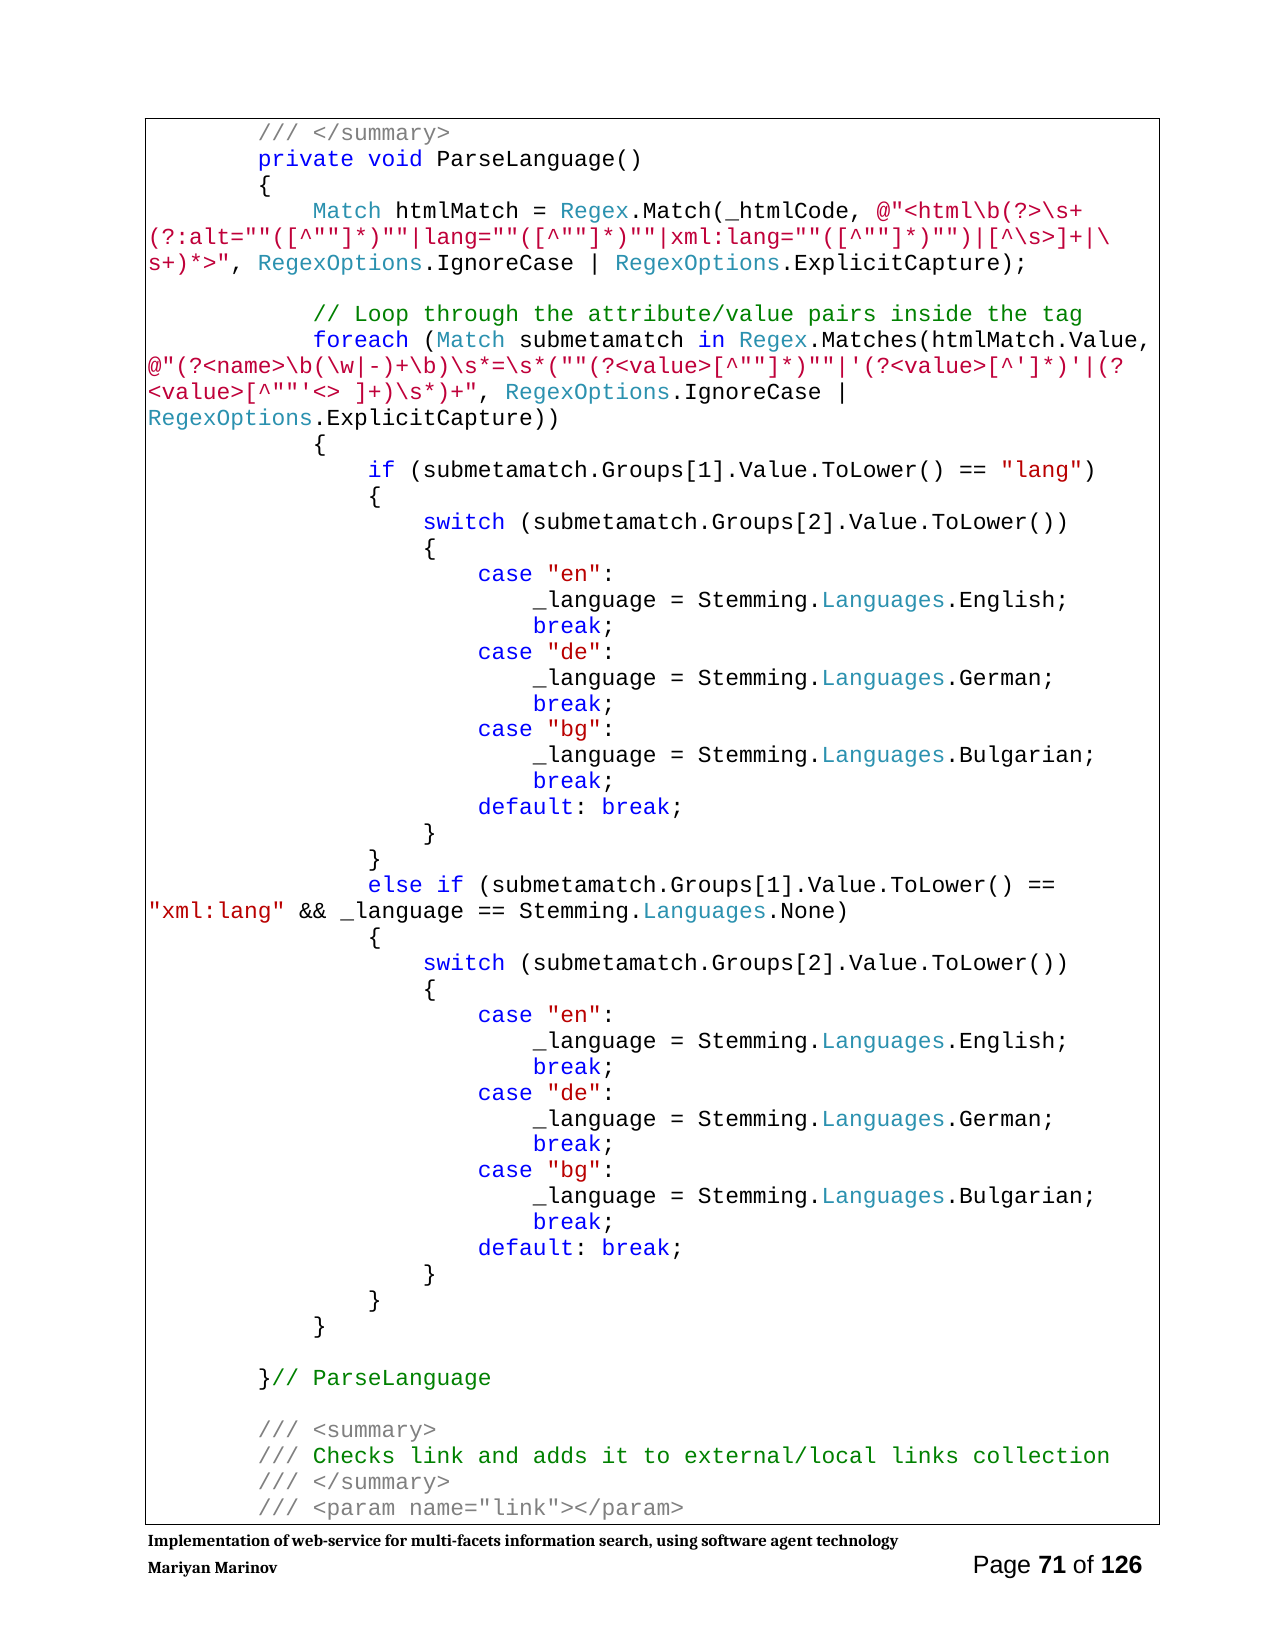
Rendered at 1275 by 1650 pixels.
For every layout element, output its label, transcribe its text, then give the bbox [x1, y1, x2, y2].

text _language = Stemming.Languages.German; [148, 1107, 1157, 1133]
text case "en": [148, 562, 1157, 588]
text { [148, 977, 1157, 1003]
text if (submetamatch.Groups[1].Value.ToLower() == "lang") [148, 458, 1157, 484]
text _language = Stemming.Languages.Bulgarian; [148, 1185, 1157, 1211]
text switch (submetamatch.Groups[2].Value.ToLower()) [148, 510, 1157, 536]
text switch (submetamatch.Groups[2].Value.ToLower()) [148, 951, 1157, 977]
text { [148, 173, 1157, 199]
text case "bg": [148, 1159, 1157, 1185]
text }// ParseLanguage [148, 1366, 1157, 1392]
text break; [148, 1211, 1157, 1237]
text /// <param name="link"></param> [146, 1493, 1159, 1524]
text foreach (Match submetamatch in Regex.Matches(htmlMatch.Value, @"(?<name>\b(\w|-)+\b)\s*=\s*(""(?<value>[^""]*)""|'(?<value>[^']*)'|(?<value>[^""'<> ]+)\s*)+", RegexOptions.IgnoreCase | RegexOptions.ExplicitCapture)) [148, 329, 1157, 432]
text /// Checks link and adds it to external/local links collection [148, 1444, 1157, 1470]
text break; [148, 1055, 1157, 1081]
text // Loop through the attribute/value pairs inside the tag [148, 303, 1157, 329]
text } [148, 847, 1157, 873]
text case "de": [148, 640, 1157, 666]
text } [148, 1314, 1157, 1340]
text } [148, 1288, 1157, 1314]
text } [148, 822, 1157, 847]
text case "bg": [148, 718, 1157, 744]
text else if (submetamatch.Groups[1].Value.ToLower() == "xml:lang" && _language == Stemming.Languages.None) [148, 873, 1157, 925]
text default: break; [148, 796, 1157, 822]
text /// <summary> [148, 1418, 1157, 1444]
text _language = Stemming.Languages.Bulgarian; [148, 744, 1157, 770]
text private void ParseLanguage() [148, 147, 1157, 173]
text Match htmlMatch = Regex.Match(_htmlCode, @"<html\b(?>\s+(?:alt=""([^""]*)""|lang=""([^""]*)""|xml:lang=""([^""]*)"")|[^\s>]+|\s+)*>", RegexOptions.IgnoreCase | RegexOptions.ExplicitCapture); [148, 199, 1157, 277]
text { [148, 432, 1157, 458]
text { [148, 536, 1157, 562]
text { [148, 484, 1157, 510]
text } [148, 1262, 1157, 1288]
text break; [148, 770, 1157, 796]
text _language = Stemming.Languages.English; [148, 588, 1157, 614]
text default: break; [148, 1237, 1157, 1262]
text break; [148, 614, 1157, 640]
text _language = Stemming.Languages.English; [148, 1029, 1157, 1055]
text { [148, 925, 1157, 951]
text case "en": [148, 1003, 1157, 1029]
text break; [148, 692, 1157, 718]
text case "de": [148, 1081, 1157, 1107]
text /// </summary> [148, 1470, 1157, 1493]
text _language = Stemming.Languages.German; [148, 666, 1157, 692]
text break; [148, 1133, 1157, 1159]
text /// </summary> [146, 119, 1159, 147]
